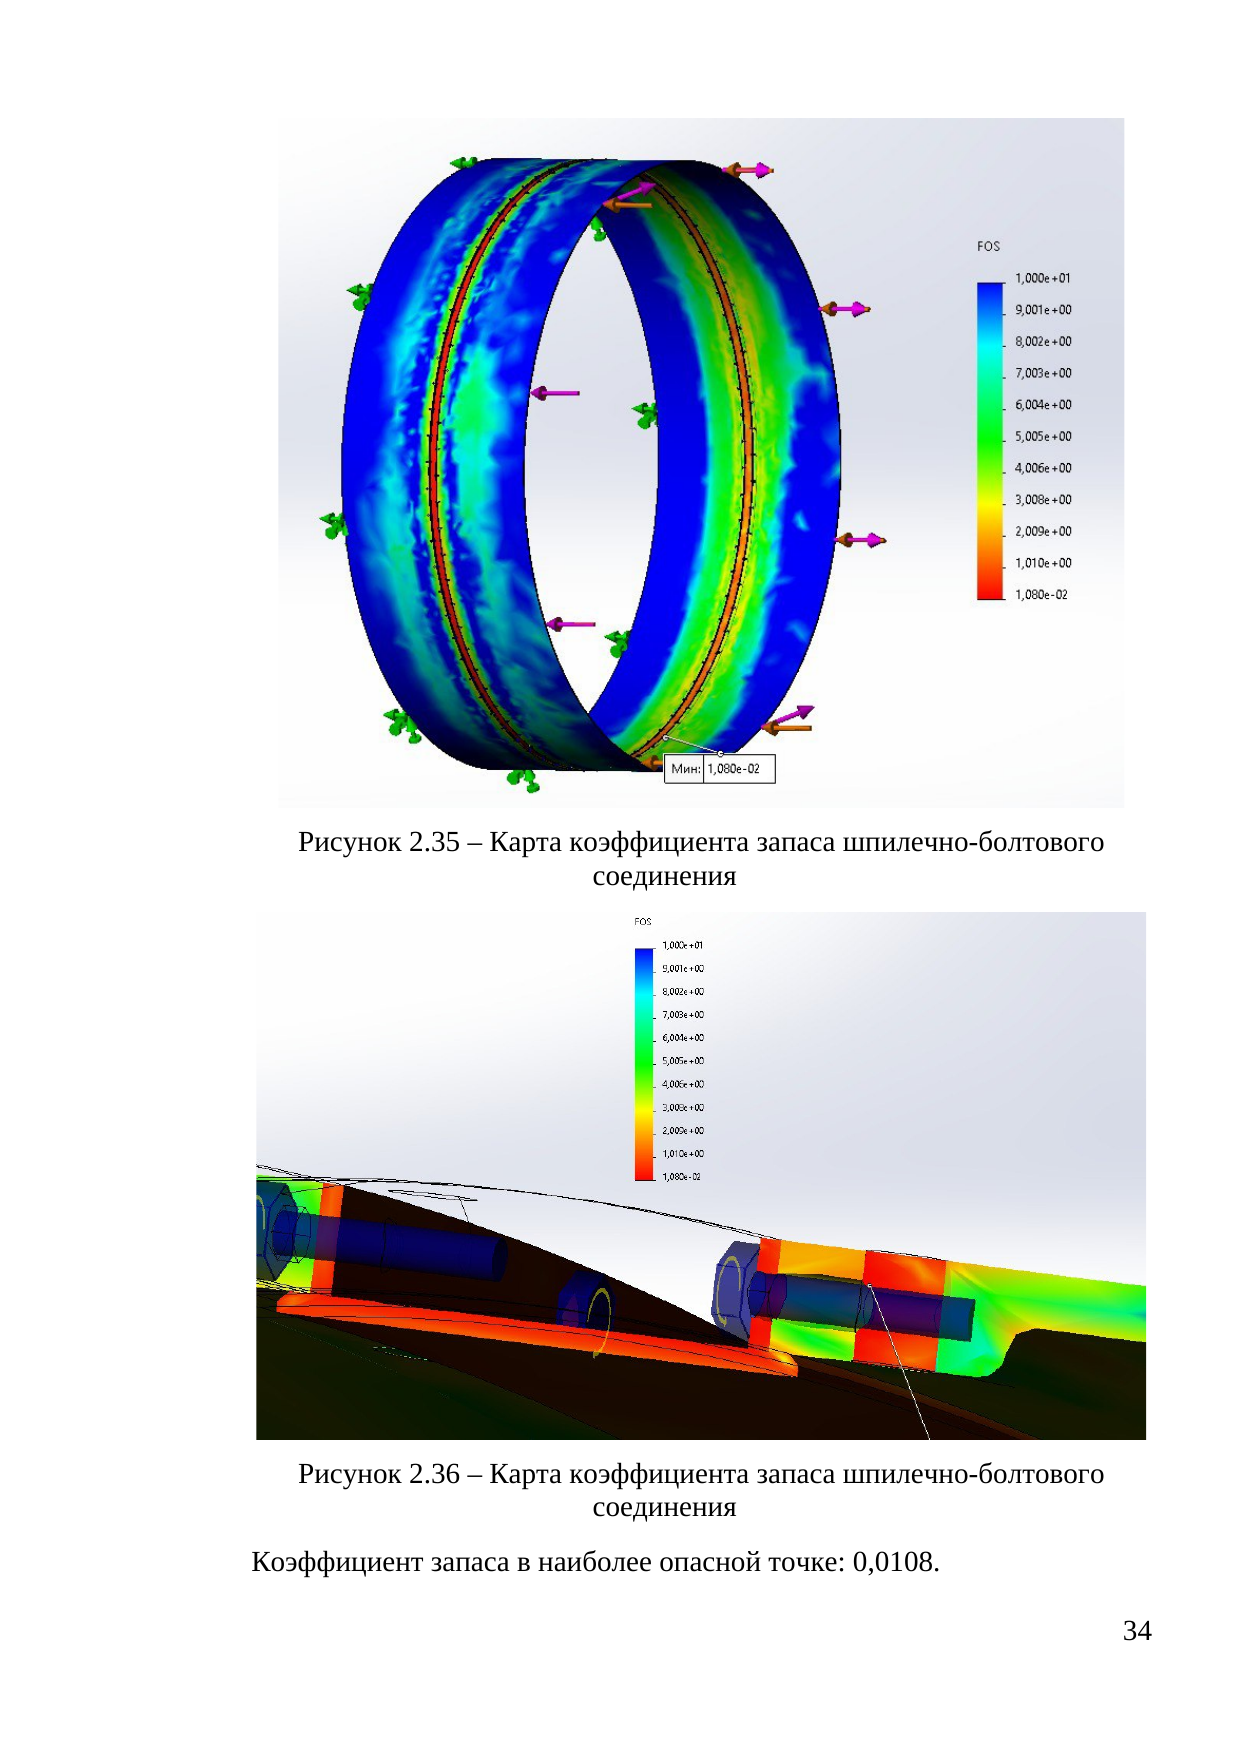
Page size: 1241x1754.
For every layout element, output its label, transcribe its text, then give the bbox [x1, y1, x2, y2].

picture [278, 118, 1125, 808]
picture [256, 912, 1147, 1440]
text Коэффициент запаса в наиболее опасной точке: 0,0108. [177, 1544, 1152, 1577]
